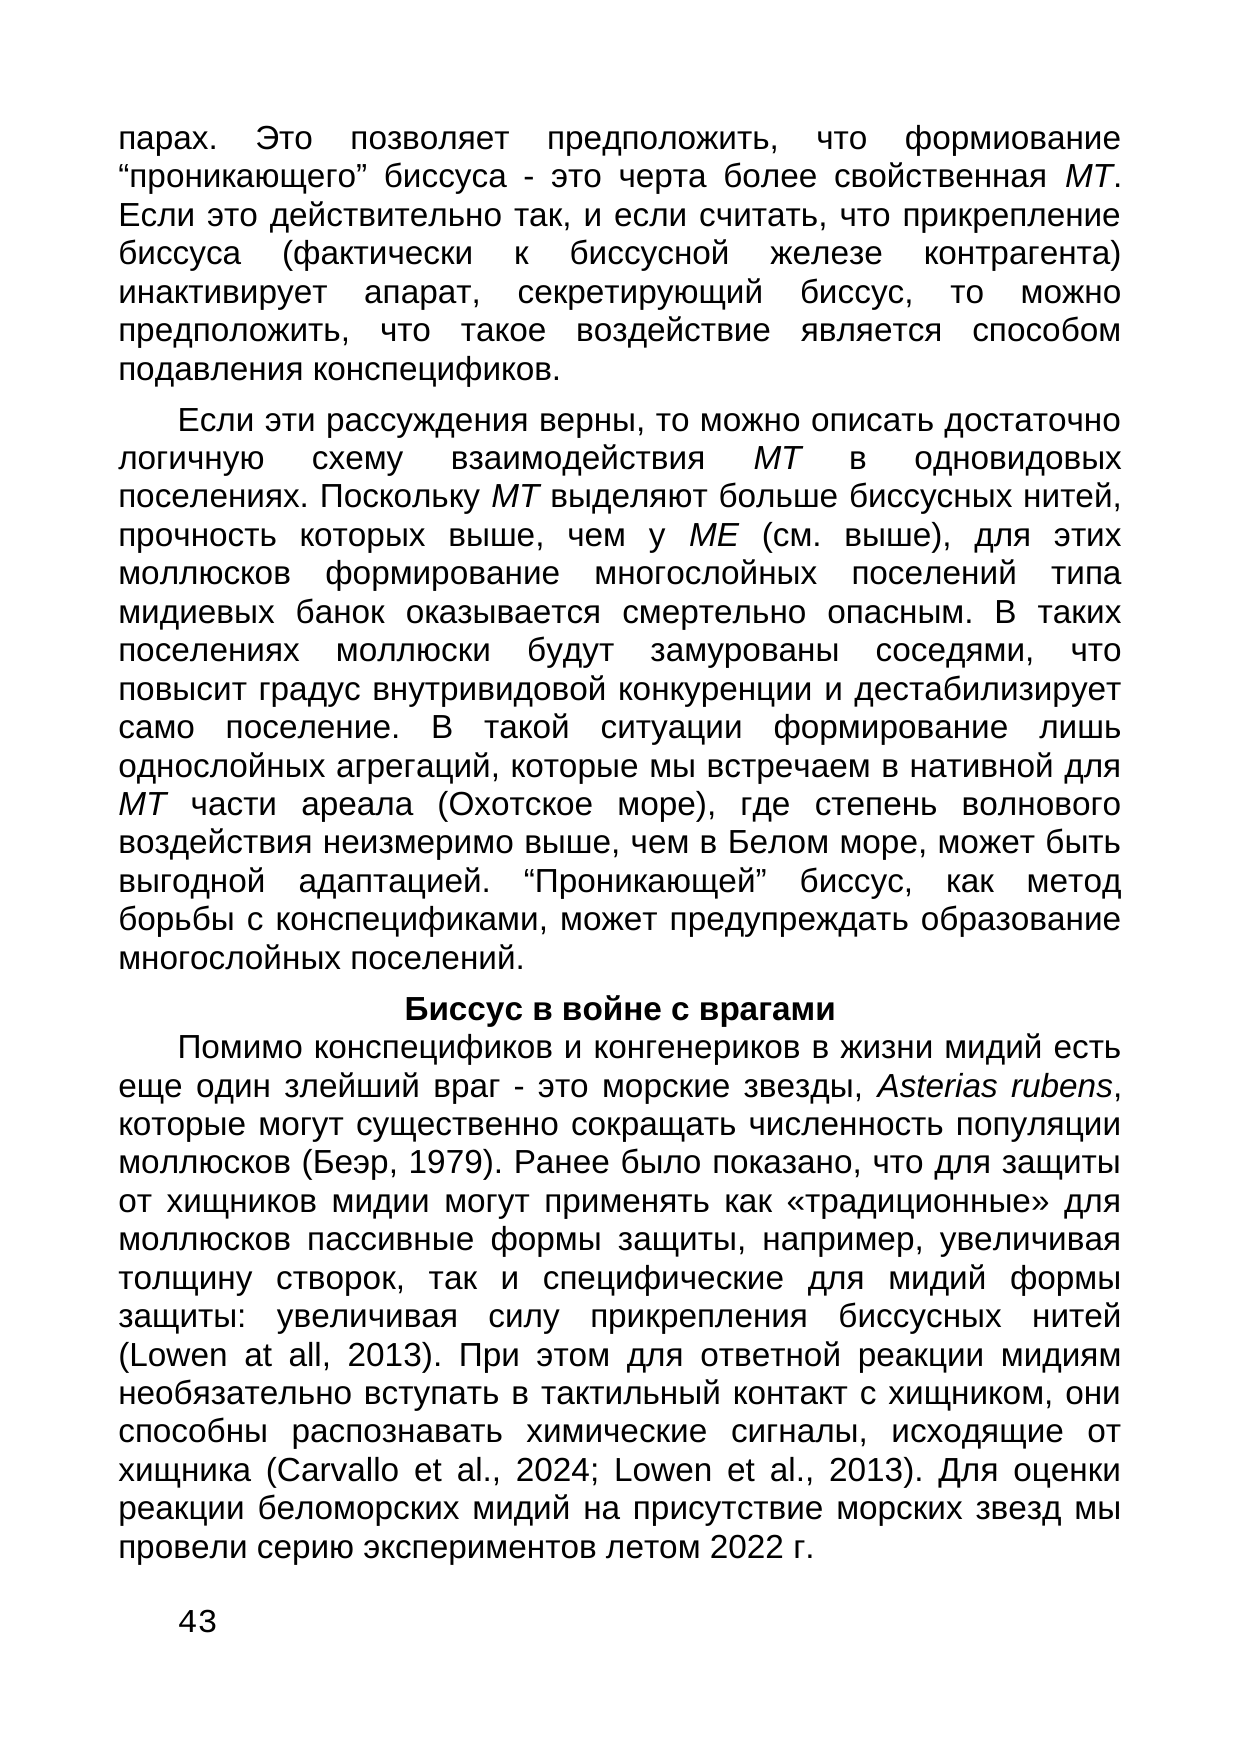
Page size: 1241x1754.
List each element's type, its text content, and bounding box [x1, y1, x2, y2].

text Если эти рассуждения верны, то можно описать достаточно логичную схему взаимодействия MT в одновидовых поселениях. Поскольку MT выделяют больше биссусных нитей, прочность которых выше, чем у ME (см. выше), для этих моллюсков формирование многослойных поселений типа мидиевых банок оказывается смертельно опасным. В таких поселениях моллюски будут замурованы соседями, что повысит градус внутривидовой конкуренции и дестабилизирует само поселение. В такой ситуации формирование лишь однослойных агрегаций, которые мы встречаем в нативной для MT части ареала (Охотское море), где степень волнового воздействия неизмеримо выше, чем в Белом море, может быть выгодной адаптацией. “Проникающей” биссус, как метод борьбы с конспецификами, может предупреждать образование многослойных поселений. [118, 400, 1122, 976]
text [118, 118, 1122, 387]
subtitle Биссус в войне с врагами [118, 989, 1122, 1027]
